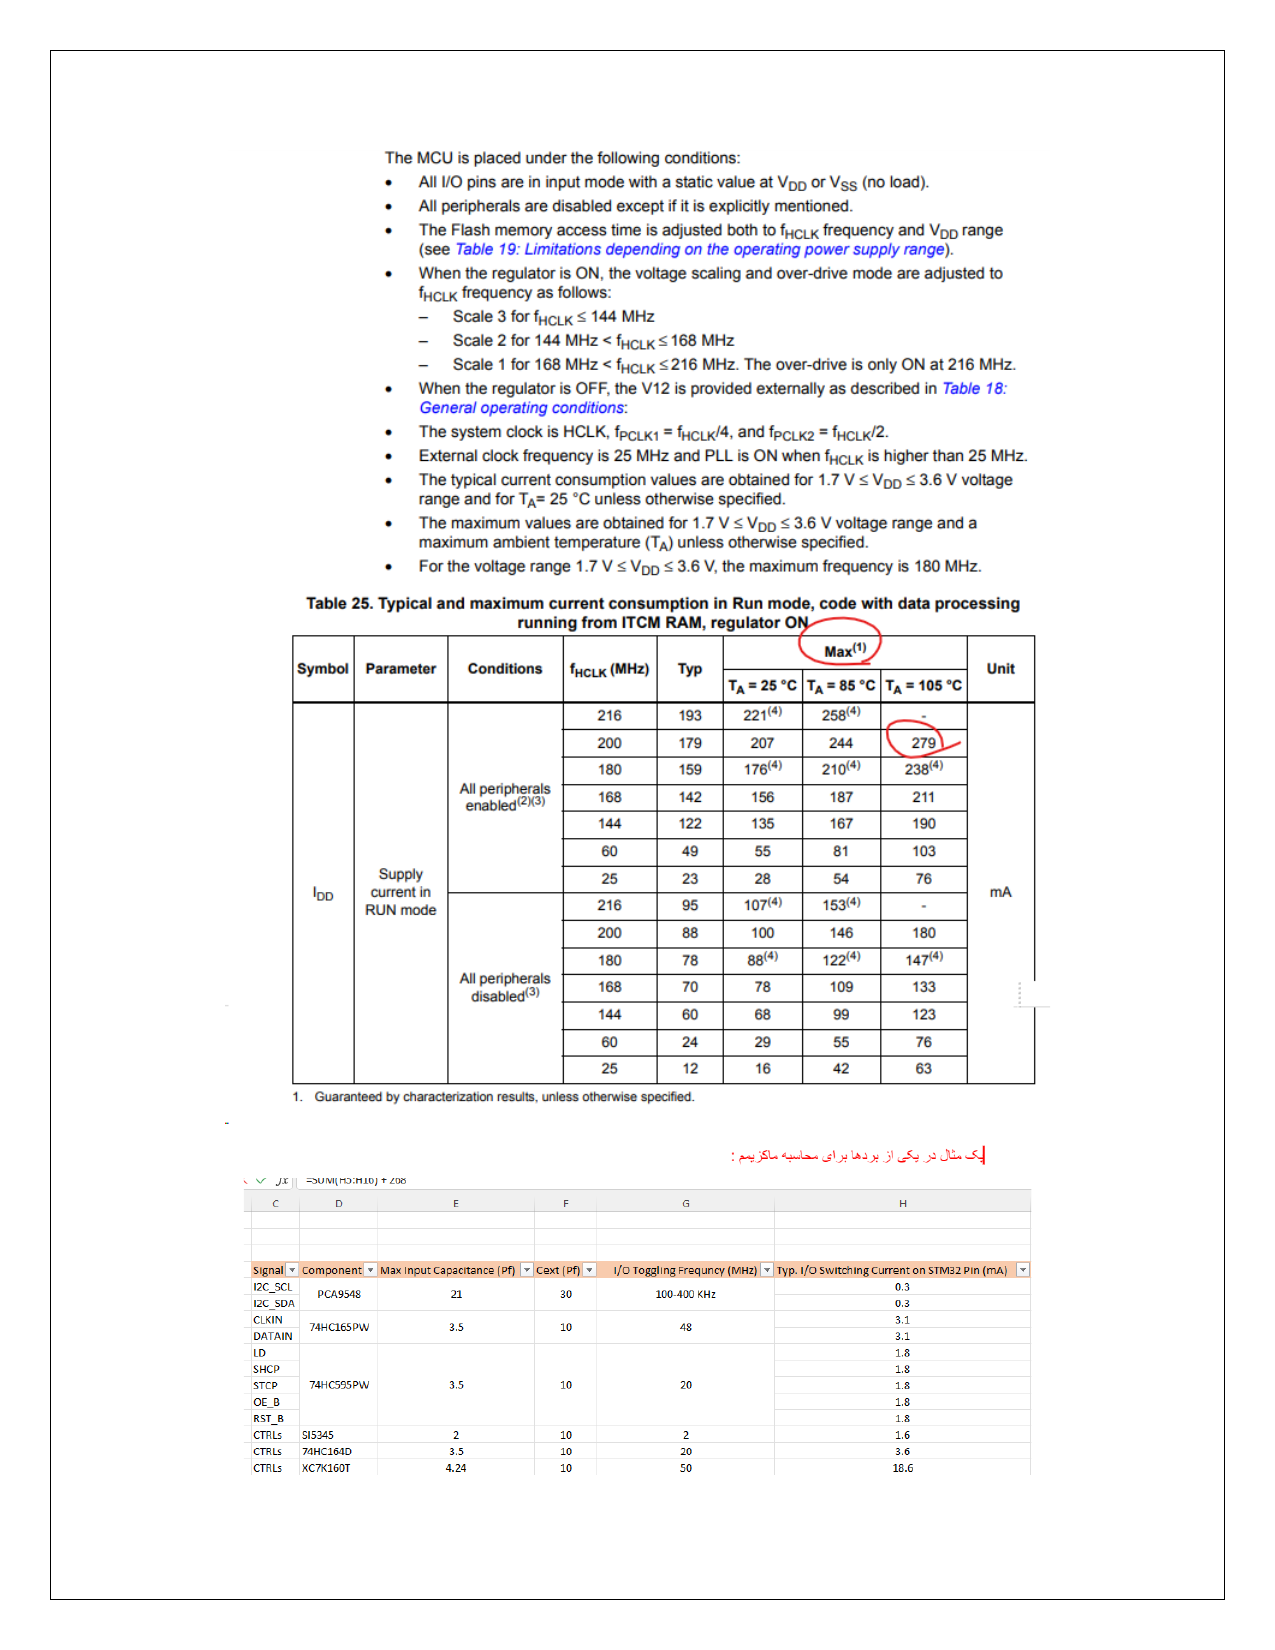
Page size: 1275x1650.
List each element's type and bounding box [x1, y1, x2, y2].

picture [225, 150, 1050, 1124]
picture [272, 1127, 1003, 1171]
picture [243, 1178, 1032, 1475]
